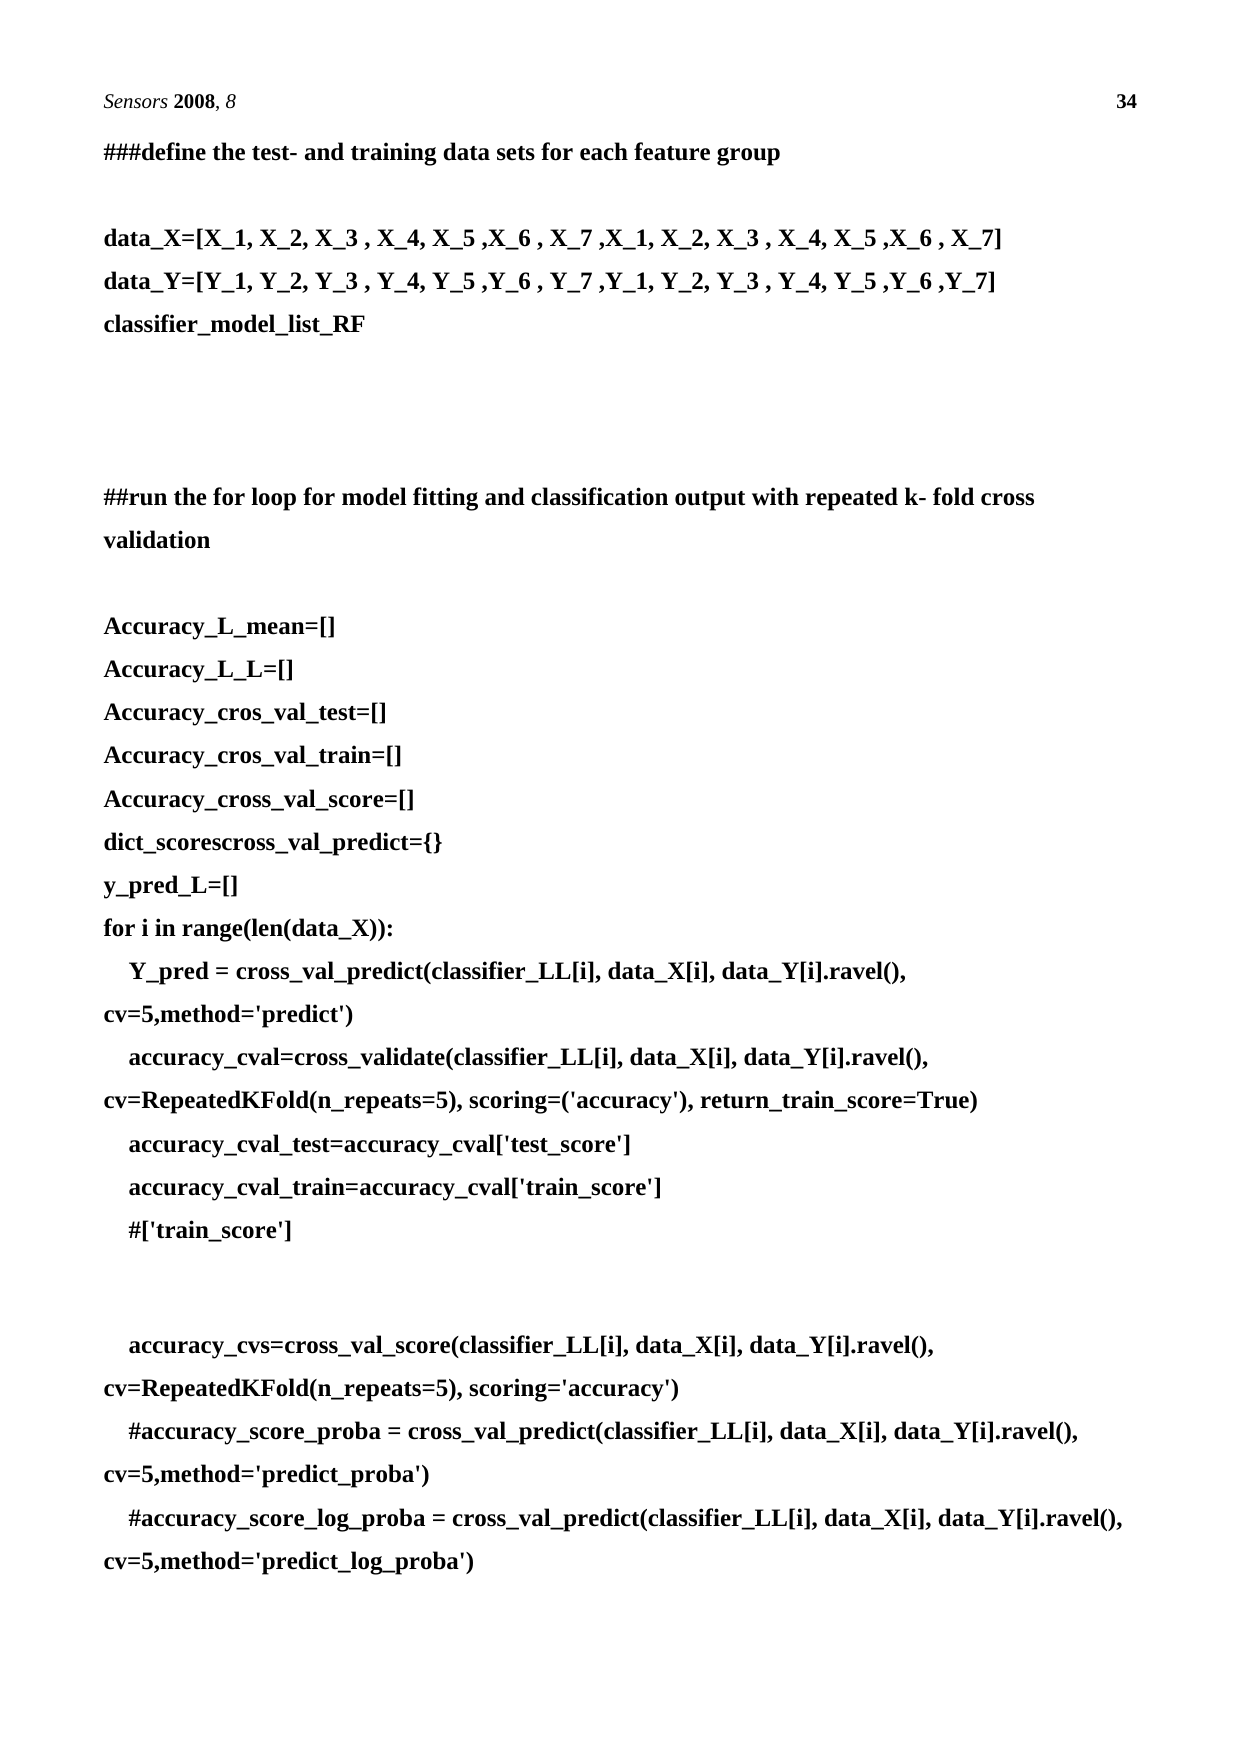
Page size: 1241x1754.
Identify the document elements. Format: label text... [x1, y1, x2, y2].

text #accuracy_score_proba = cross_val_predict(classifier_LL[i], data_X[i], data_Y[i].ravel(), cv=5,method='predict_proba') [103, 1416, 1137, 1488]
text accuracy_cval=cross_validate(classifier_LL[i], data_X[i], data_Y[i].ravel(), cv=RepeatedKFold(n_repeats=5), scoring=('accuracy'), return_train_score=True) [103, 1042, 1137, 1114]
text data_Y=[Y_1, Y_2, Y_3 , Y_4, Y_5 ,Y_6 , Y_7 ,Y_1, Y_2, Y_3 , Y_4, Y_5 ,Y_6 ,Y_7] [103, 266, 1137, 295]
text classifier_model_list_RF [103, 309, 1137, 338]
text Accuracy_cros_val_test=[] [103, 697, 1137, 726]
text accuracy_cval_train=accuracy_cval['train_score'] [103, 1172, 1137, 1201]
text y_pred_L=[] [103, 870, 1137, 899]
text #accuracy_score_log_proba = cross_val_predict(classifier_LL[i], data_X[i], data_Y[i].ravel(), cv=5,method='predict_log_proba') [103, 1503, 1137, 1574]
text data_X=[X_1, X_2, X_3 , X_4, X_5 ,X_6 , X_7 ,X_1, X_2, X_3 , X_4, X_5 ,X_6 , X_7] [103, 223, 1137, 252]
text Accuracy_cross_val_score=[] [103, 784, 1137, 812]
text accuracy_cvs=cross_val_score(classifier_LL[i], data_X[i], data_Y[i].ravel(), cv=RepeatedKFold(n_repeats=5), scoring='accuracy') [103, 1330, 1137, 1402]
text accuracy_cval_test=accuracy_cval['test_score'] [103, 1129, 1137, 1157]
text ##run the for loop for model fitting and classification output with repeated k- fold cross validation [103, 482, 1137, 554]
text ###define the test- and training data sets for each feature group [103, 137, 1137, 166]
text for i in range(len(data_X)): [103, 913, 1137, 942]
text Accuracy_L_mean=[] [103, 611, 1137, 640]
text Y_pred = cross_val_predict(classifier_LL[i], data_X[i], data_Y[i].ravel(), cv=5,method='predict') [103, 956, 1137, 1028]
text dict_scorescross_val_predict={} [103, 827, 1137, 856]
text Accuracy_cros_val_train=[] [103, 741, 1137, 769]
text #['train_score'] [103, 1215, 1137, 1244]
text Accuracy_L_L=[] [103, 654, 1137, 683]
